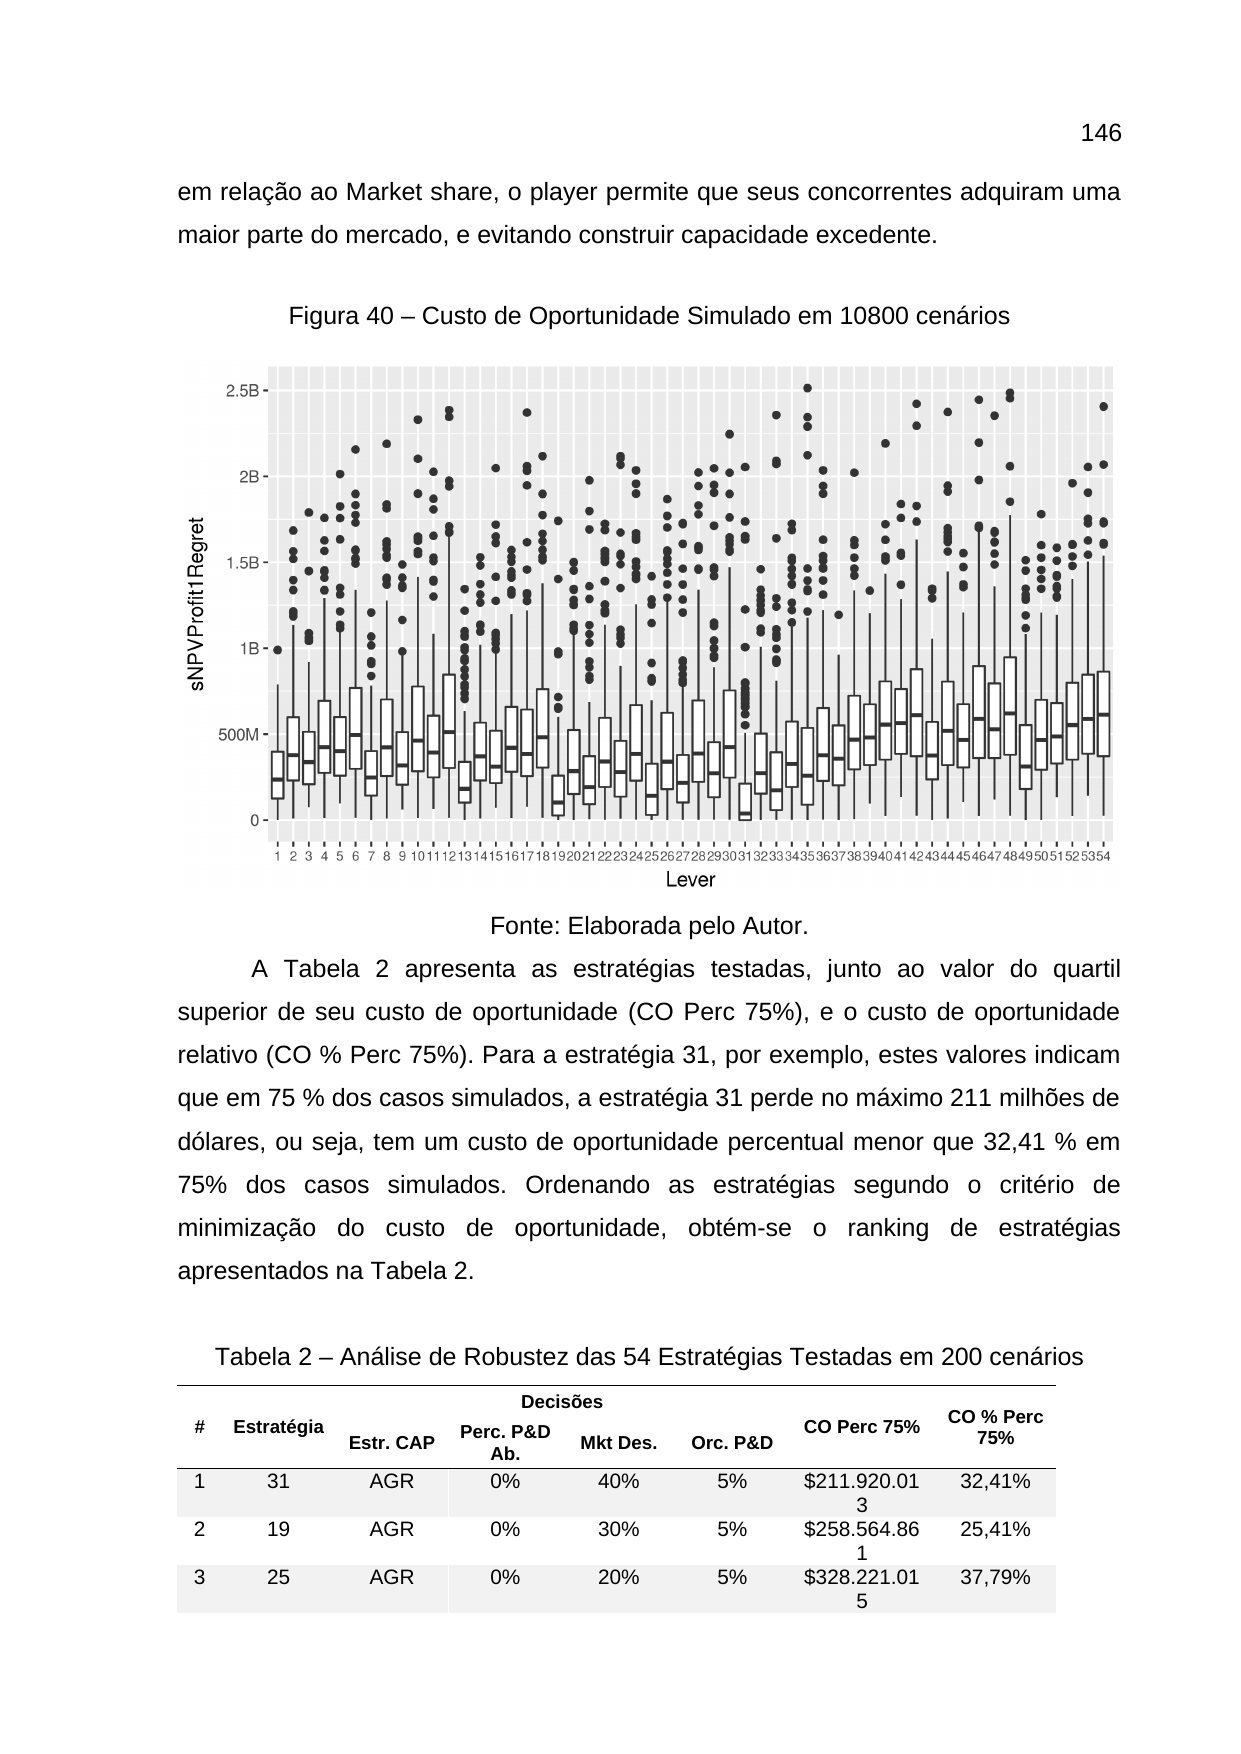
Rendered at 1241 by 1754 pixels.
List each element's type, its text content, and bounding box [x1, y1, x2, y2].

table_cell 0% [449, 1517, 562, 1565]
table_header CO % Perc 75% [935, 1386, 1056, 1468]
table_cell 37,79% [935, 1565, 1056, 1613]
table_cell 30% [562, 1517, 675, 1565]
text A Tabela 2 apresenta as estratégias testadas, junto ao valor do quartil superior de seu custo de oportunidade (CO Perc 75%), e o custo de oportunidade relativo (CO % Perc 75%). Para a estratégia 31, por exemplo, estes valores indicam que em 75 % dos casos simulados, a estratégia 31 perde no máximo 211 milhões de dólares, ou seja, tem um custo de oportunidade percentual menor que 32,41 % em 75% dos casos simulados. Ordenando as estratégias segundo o critério de minimização do custo de oportunidade, obtém-se o ranking de estratégias apresentados na Tabela 2. [177, 954, 1122, 1284]
table_header CO Perc 75% [789, 1386, 935, 1468]
text Fonte: Elaborada pelo Autor. [177, 911, 1122, 939]
table_cell Perc. P&D Ab. [449, 1416, 562, 1468]
table_cell 19 [222, 1517, 335, 1565]
table_cell 3 [177, 1565, 222, 1613]
table_cell $328.221.015 [789, 1565, 935, 1613]
table_header Decisões [335, 1386, 789, 1416]
table_cell 5% [675, 1469, 789, 1517]
table_cell 25 [222, 1565, 335, 1613]
table_cell 25,41% [935, 1517, 1056, 1565]
table_cell Estr. CAP [335, 1416, 448, 1468]
table_cell AGR [335, 1565, 448, 1613]
table_cell 32,41% [935, 1469, 1056, 1517]
text Tabela 2 – Análise de Robustez das 54 Estratégias Testadas em 200 cenários [177, 1342, 1122, 1371]
table_cell 5% [675, 1565, 789, 1613]
table_cell 20% [562, 1565, 675, 1613]
table_cell Mkt Des. [562, 1416, 675, 1468]
table_cell $258.564.861 [789, 1517, 935, 1565]
table_cell 2 [177, 1517, 222, 1565]
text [177, 177, 1122, 249]
table_header # [177, 1386, 222, 1468]
table_cell 40% [562, 1469, 675, 1517]
table_cell 0% [449, 1469, 562, 1517]
table_cell AGR [335, 1469, 448, 1517]
table_cell $211.920.013 [789, 1469, 935, 1517]
table_cell 31 [222, 1469, 335, 1517]
table_cell 1 [177, 1469, 222, 1517]
picture [177, 356, 1123, 897]
text Figura 40 – Custo de Oportunidade Simulado em 10800 cenários [177, 301, 1122, 330]
table_header Estratégia [222, 1386, 335, 1468]
table_cell 5% [675, 1517, 789, 1565]
table_cell 0% [449, 1565, 562, 1613]
table_cell Orc. P&D [675, 1416, 789, 1468]
table_cell AGR [335, 1517, 448, 1565]
